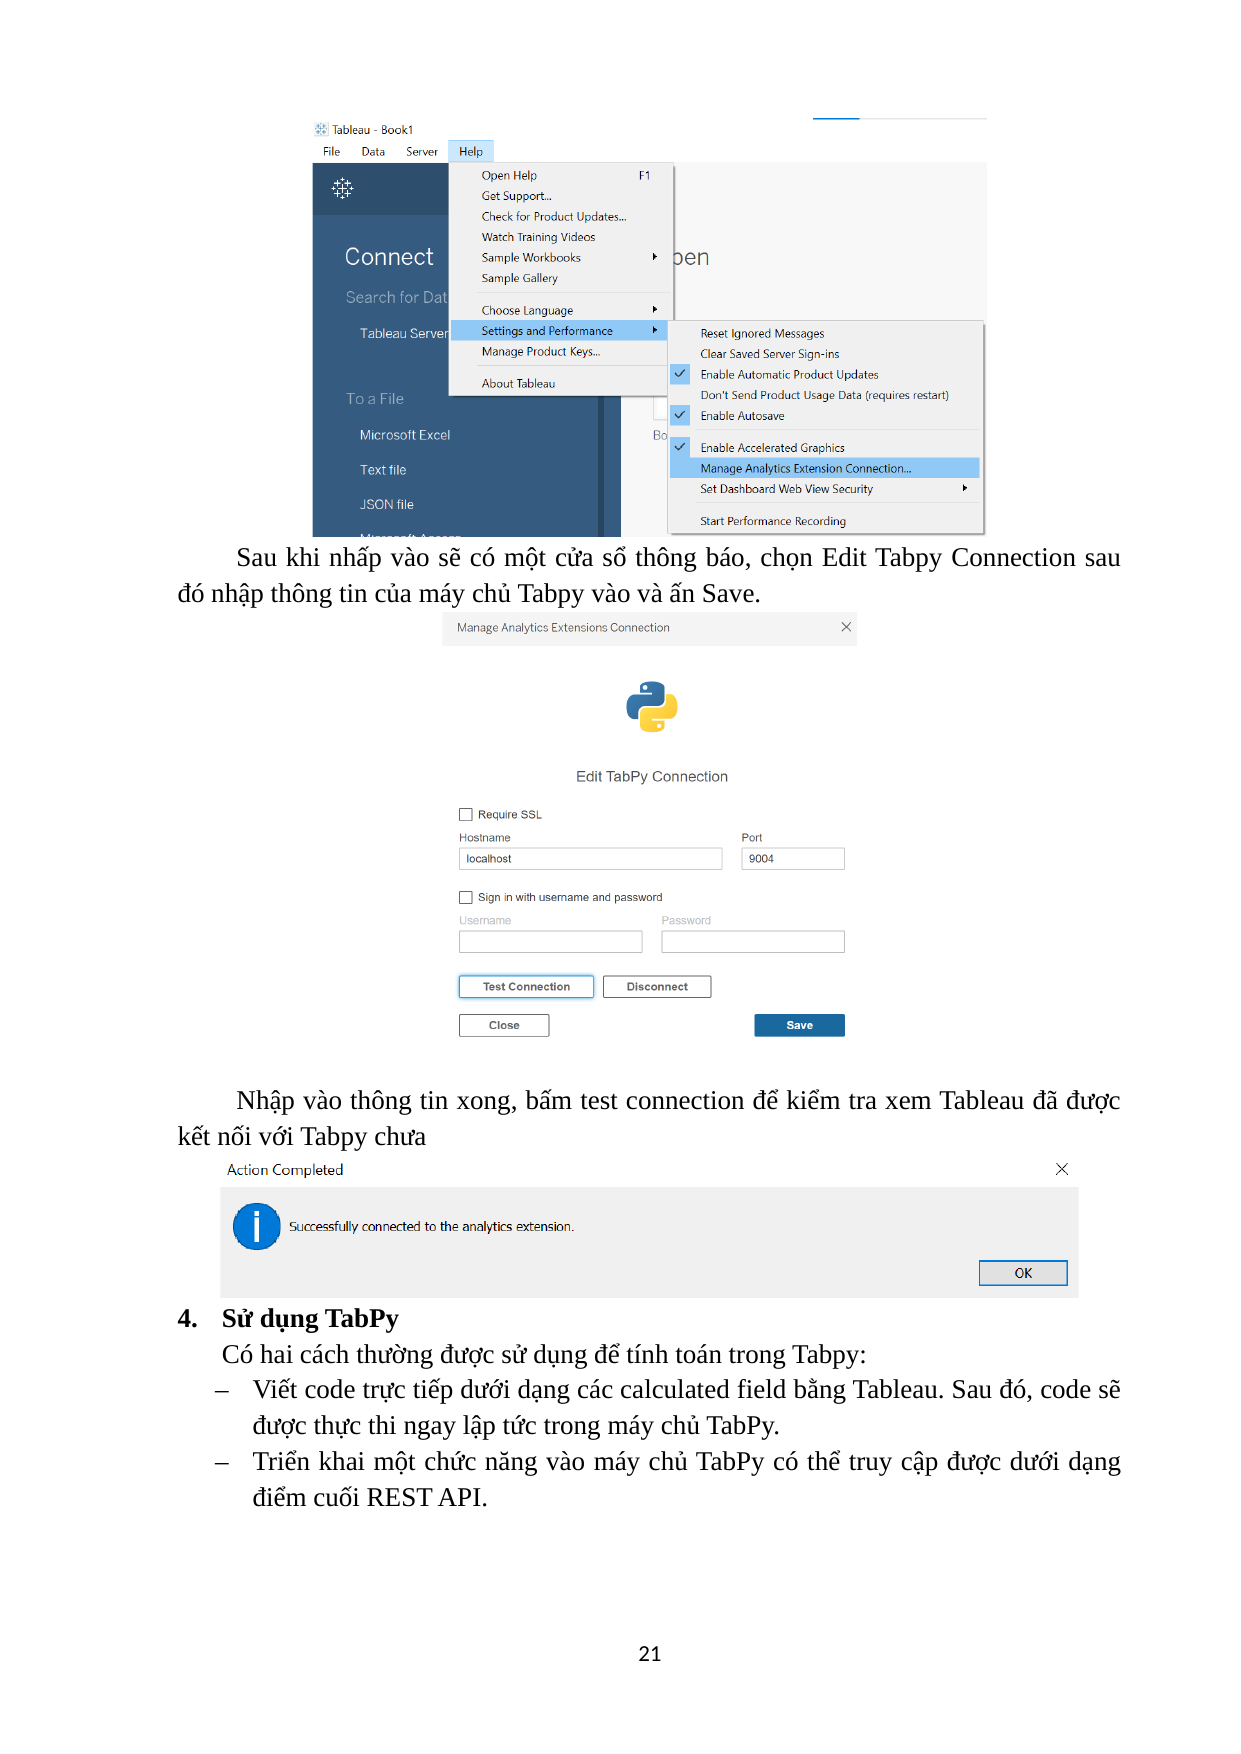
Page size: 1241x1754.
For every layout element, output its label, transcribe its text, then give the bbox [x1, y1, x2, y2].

text Nhập vào thông tin xong, bấm test connection để kiểm tra xem Tableau đã được kết nối với Tabpy chưa [177, 1084, 1122, 1151]
list Sử dụng TabPy [177, 1302, 1122, 1333]
picture [220, 1155, 1079, 1298]
picture [312, 118, 987, 537]
list Viết code trực tiếp dưới dạng các calculated field bằng Tableau. Sau đó, code sẽ được thực thi ngay lập tức trong máy chủ TabPy. [215, 1373, 1122, 1440]
list Triển khai một chức năng vào máy chủ TabPy có thể truy cập được dưới dạng điểm cuối REST API. [215, 1445, 1122, 1512]
picture [442, 612, 858, 1045]
text Có hai cách thường được sử dụng để tính toán trong Tabpy: [177, 1338, 1122, 1369]
text Sau khi nhấp vào sẽ có một cửa sổ thông báo, chọn Edit Tabpy Connection sau đó nhập thông tin của máy chủ Tabpy vào và ấn Save. [177, 541, 1122, 608]
